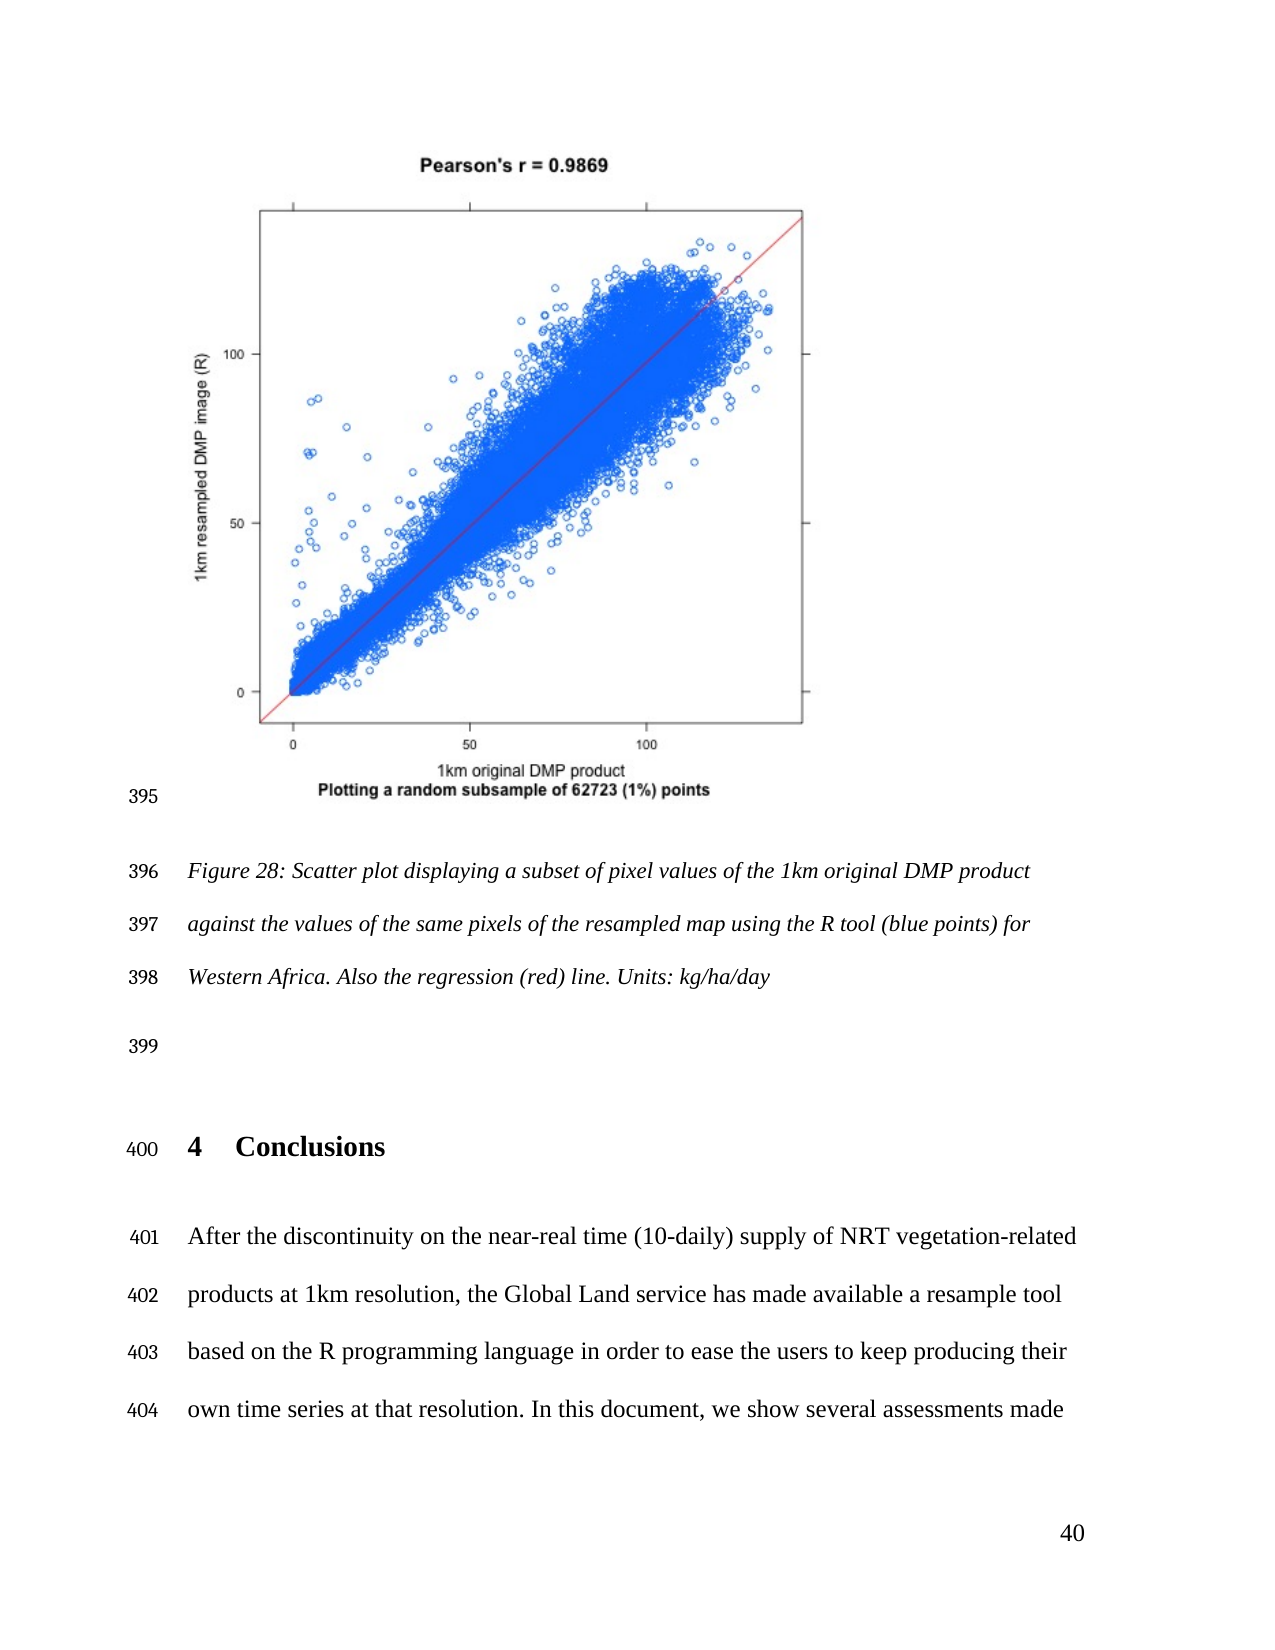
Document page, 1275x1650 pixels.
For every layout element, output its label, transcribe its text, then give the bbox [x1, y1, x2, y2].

picture [187, 150, 842, 804]
text Figure 28: Scatter plot displaying a subset of pixel values of the 1km original DMP product against the values of the same pixels of the resampled map using the R tool (blue points) for Western Africa. Also the regression (red) line. Units: kg/ha/day [187, 857, 1087, 989]
subtitle Conclusions [187, 1129, 1087, 1163]
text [187, 1221, 1087, 1423]
